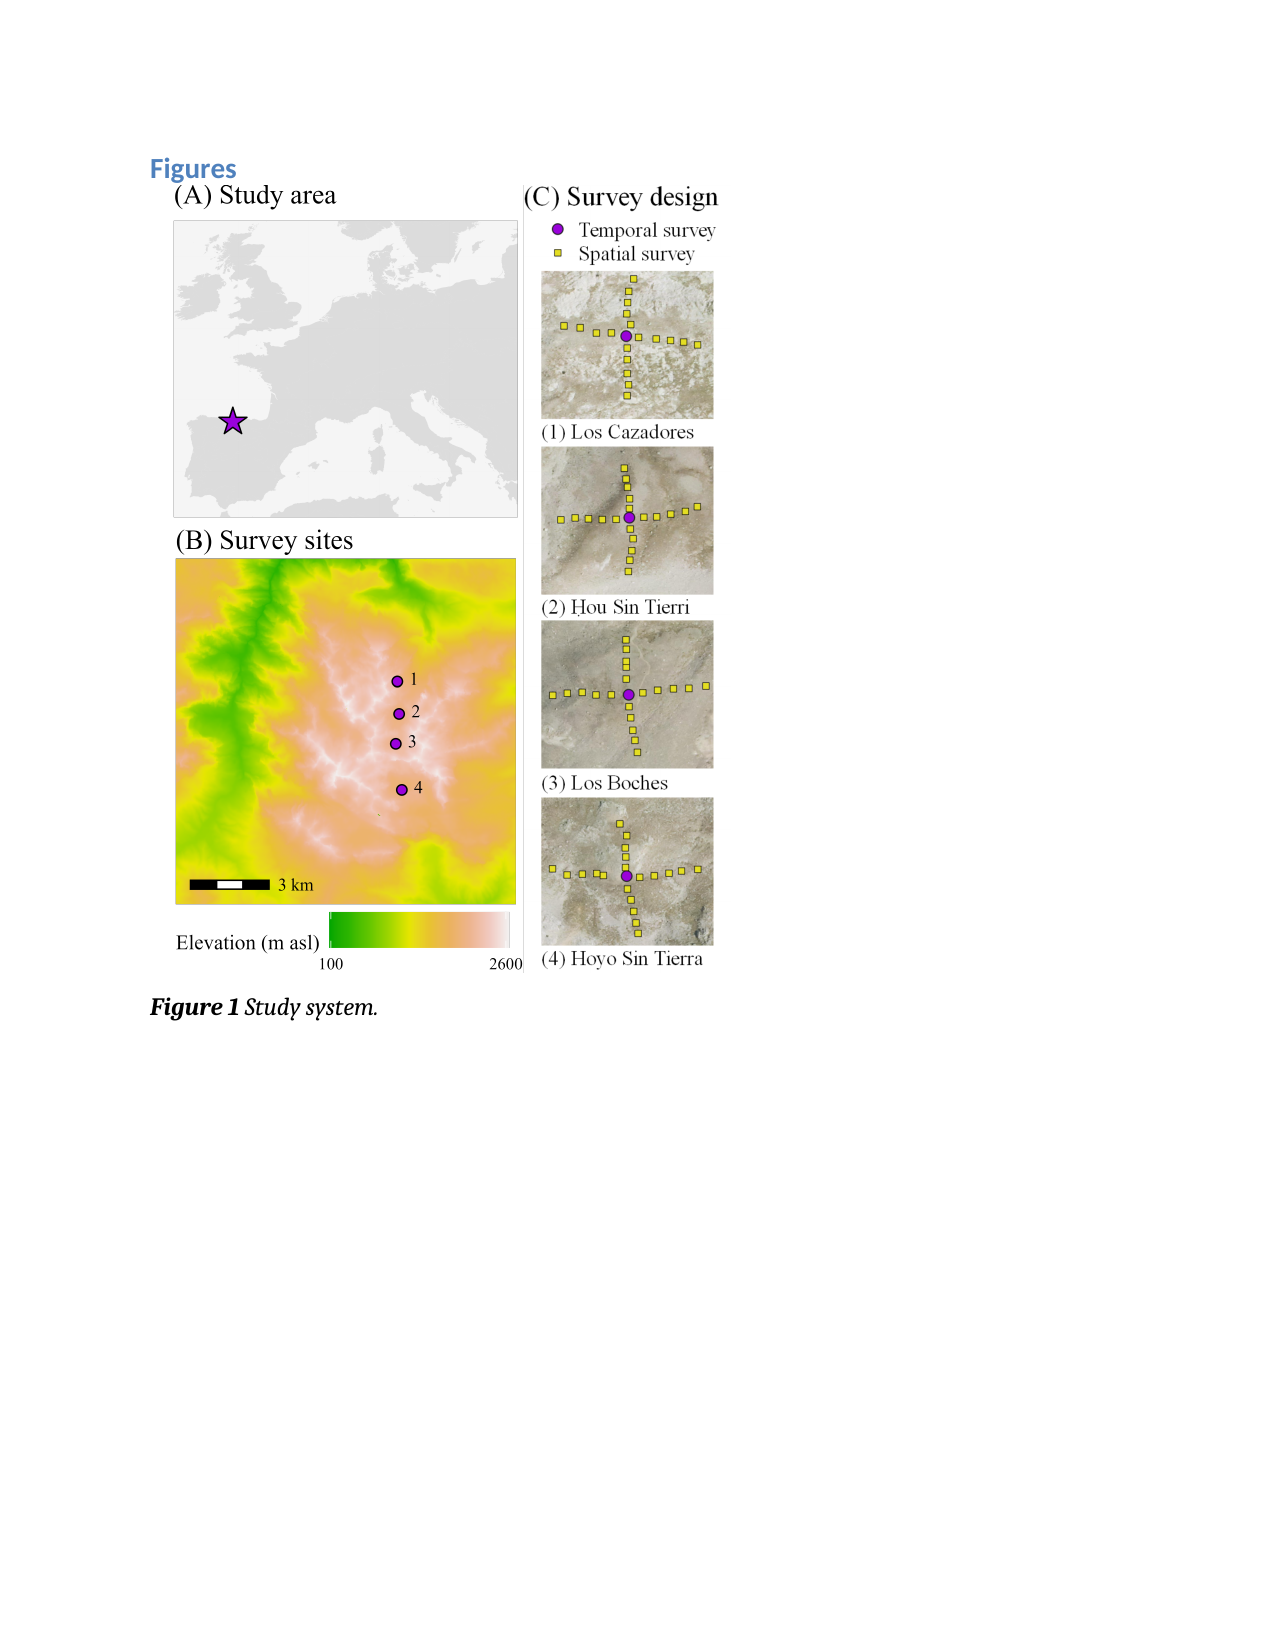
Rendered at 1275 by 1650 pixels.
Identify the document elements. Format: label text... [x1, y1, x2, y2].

picture [168, 185, 731, 973]
text Figure 1 Study system. [150, 993, 1125, 1022]
subtitle Figures [150, 150, 1125, 186]
